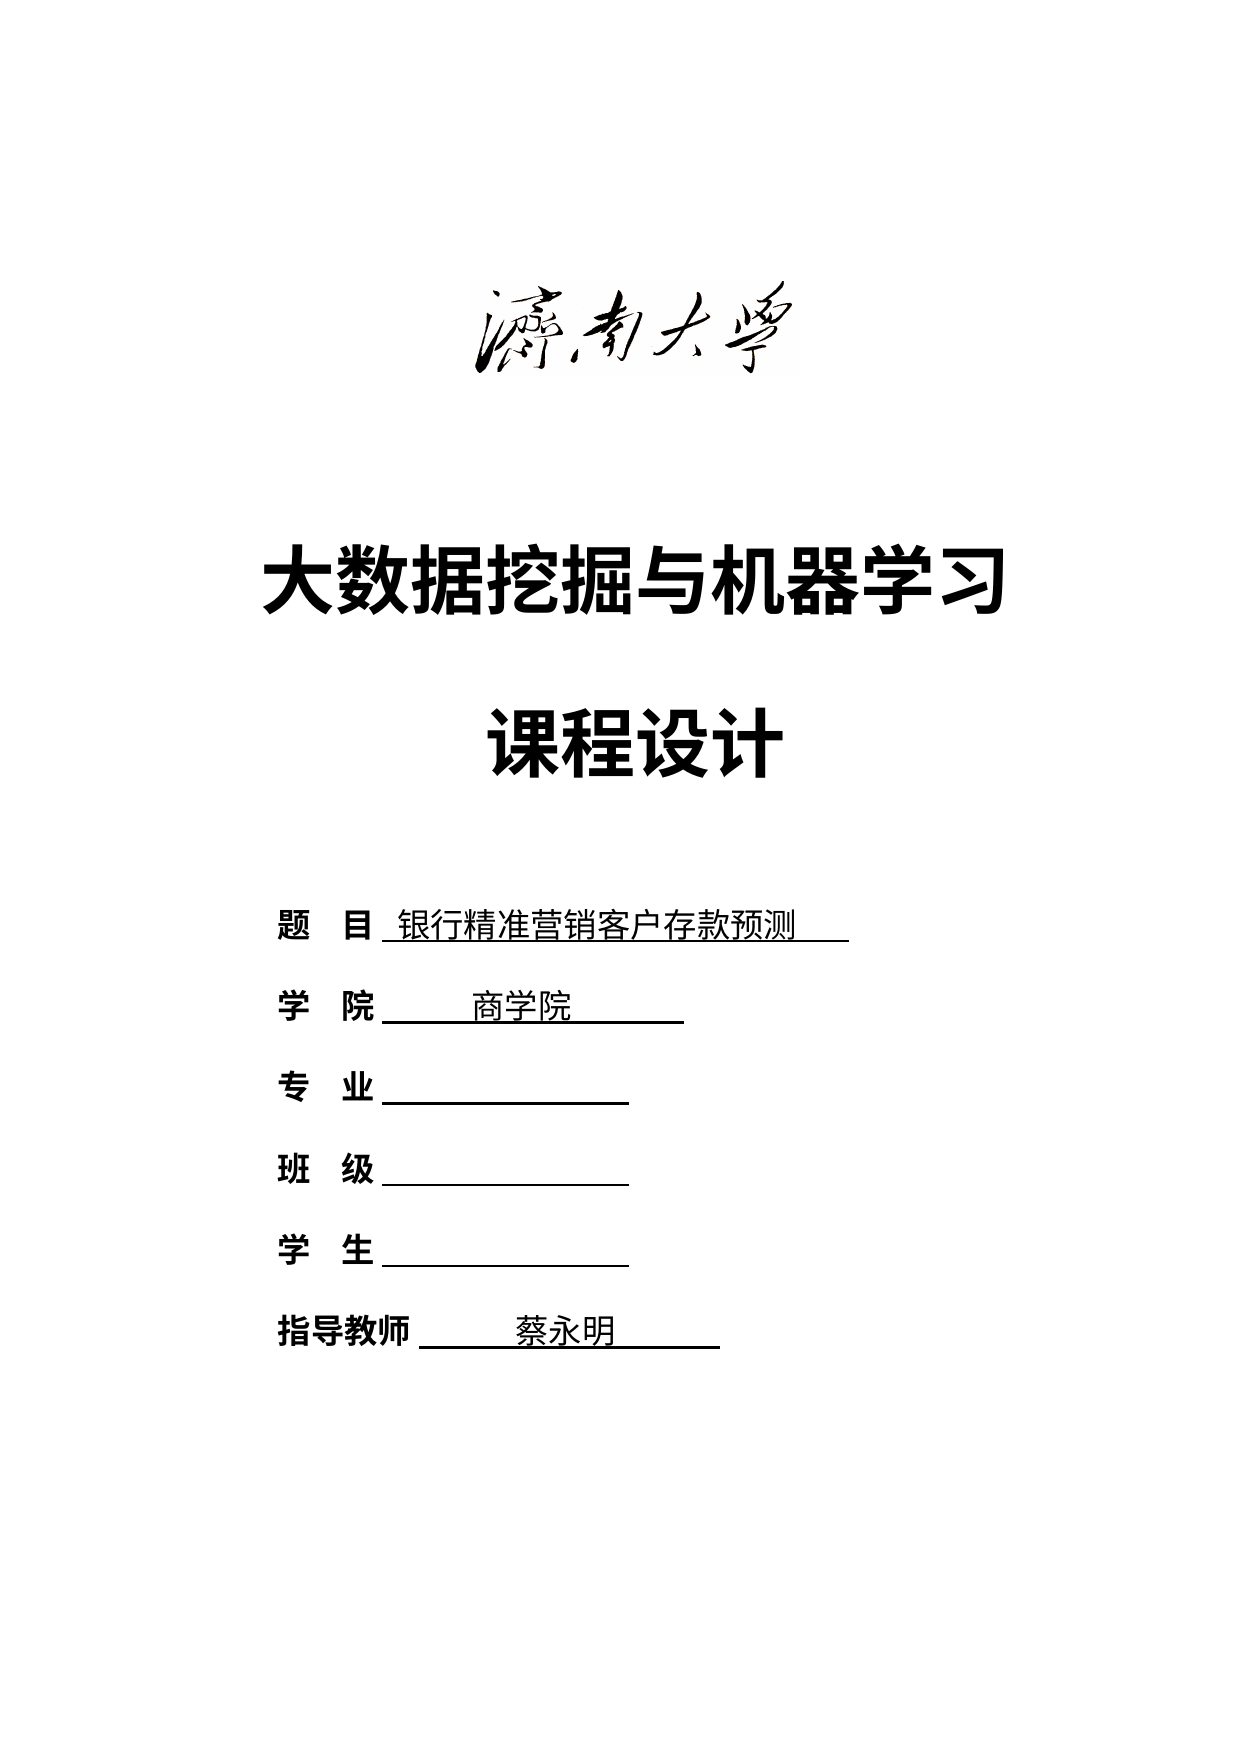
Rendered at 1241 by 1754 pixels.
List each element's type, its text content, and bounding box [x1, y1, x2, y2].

text 学 院 商学院 [177, 972, 1092, 1037]
text 专 业 [177, 1053, 1092, 1118]
text 大数据挖掘与机器学习 [177, 521, 1092, 630]
text 课程设计 [177, 684, 1092, 793]
text 学 生 [177, 1215, 1092, 1280]
text 班 级 [177, 1134, 1092, 1199]
text 题 目 银行精准营销客户存款预测 [177, 890, 1092, 955]
text 指导教师 蔡永明 [177, 1297, 1092, 1362]
